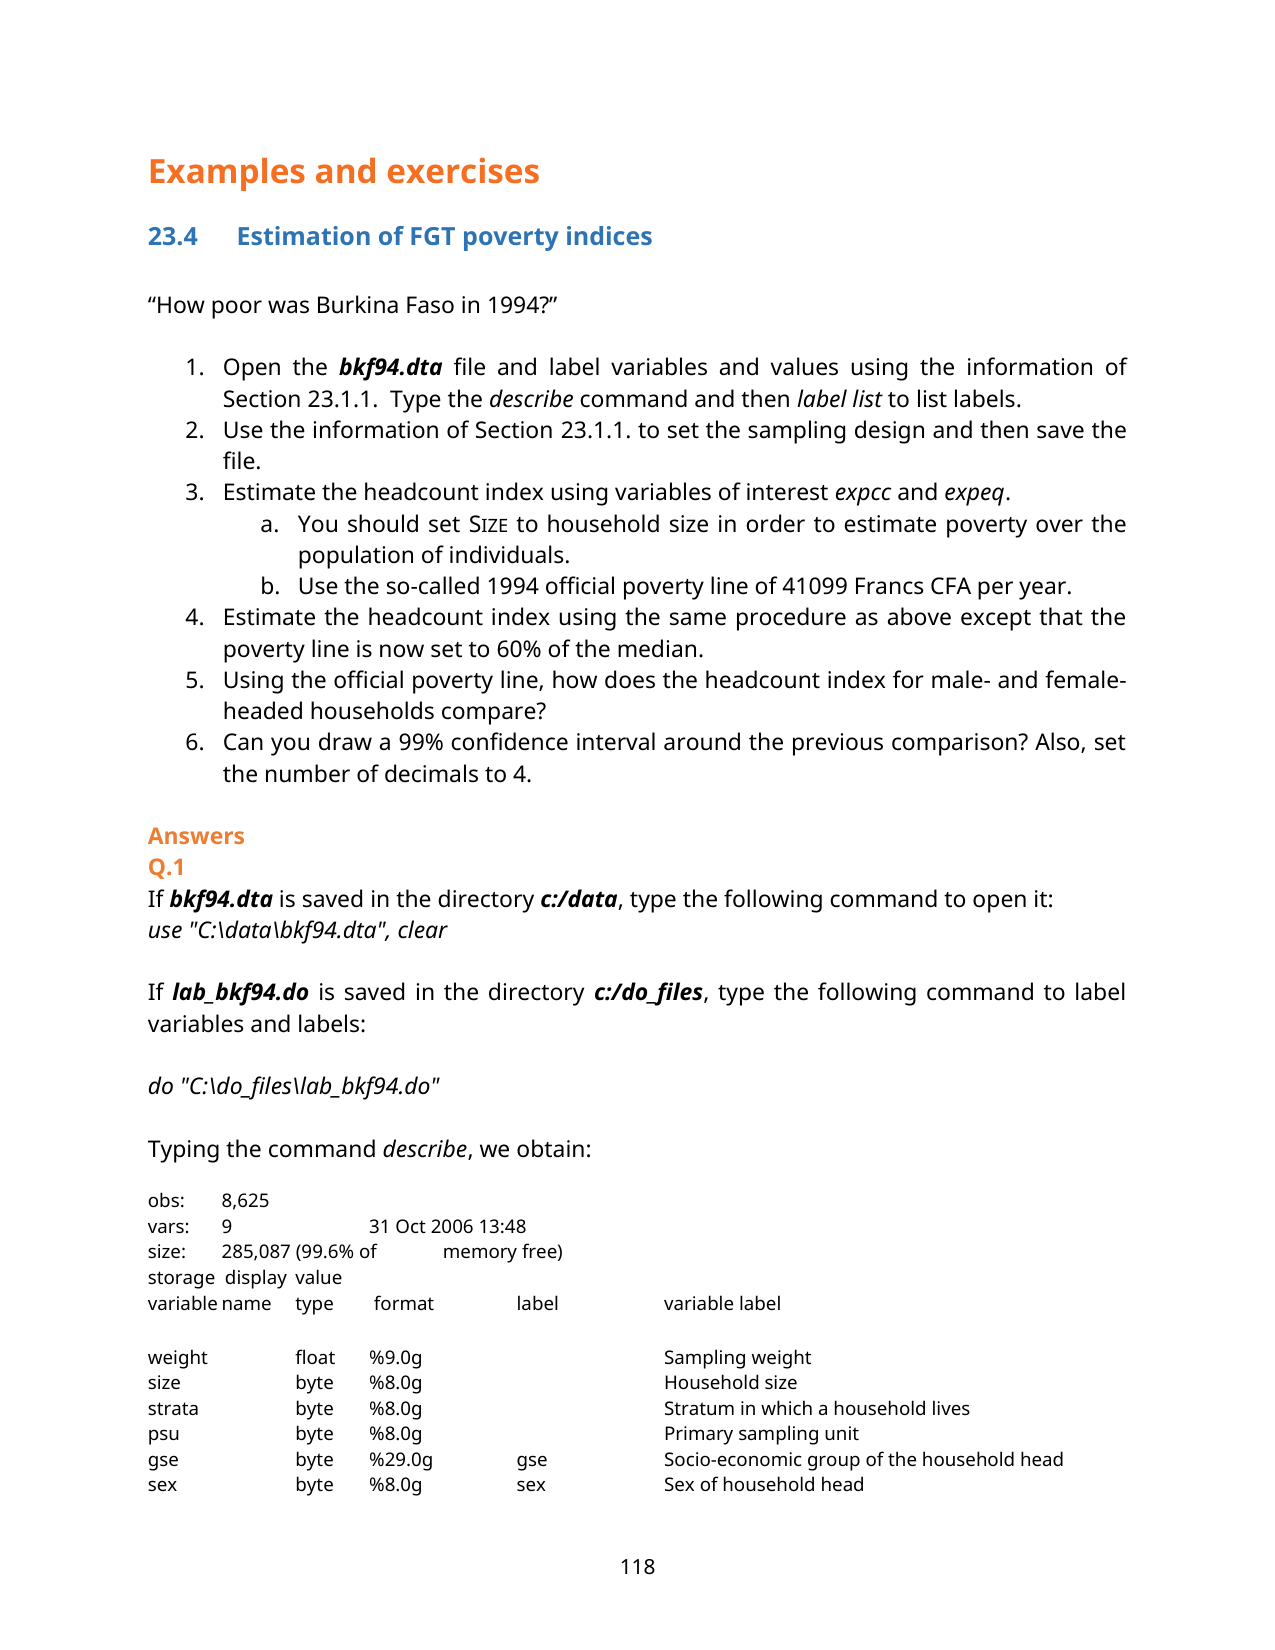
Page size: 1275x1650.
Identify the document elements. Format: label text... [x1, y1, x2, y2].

text Q.1 [148, 851, 1127, 882]
list Estimate the headcount index using variables of interest expcc and expeq. [185, 476, 1127, 507]
text variable name type format label variable label [148, 1290, 1127, 1315]
text size byte %8.0g Household size [148, 1370, 1127, 1395]
text If bkf94.dta is saved in the directory c:/data, type the following command to open it: [148, 882, 1127, 914]
text “How poor was Burkina Faso in 1994?” [148, 289, 1127, 320]
text Typing the command describe, we obtain: [148, 1132, 1127, 1164]
text gse byte %29.0g gse Socio-economic group of the household head [148, 1446, 1127, 1472]
text sex byte %8.0g sex Sex of household head [148, 1472, 1127, 1497]
text size: 285,087 (99.6% of memory free) [148, 1239, 1127, 1264]
text weight float %9.0g Sampling weight [148, 1344, 1127, 1370]
subtitle Examples and exercises [148, 148, 1127, 193]
text psu byte %8.0g Primary sampling unit [148, 1421, 1127, 1446]
list Use the so-called 1994 official poverty line of 41099 Francs CFA per year. [260, 570, 1127, 601]
list Open the bkf94.dta file and label variables and values using the information of Section 23.1.1. Type the describe command and then label list to list labels. [185, 351, 1127, 414]
list Estimate the headcount index using the same procedure as above except that the poverty line is now set to 60% of the median. [185, 601, 1127, 664]
text If lab_bkf94.do is saved in the directory c:/do_files, type the following command to label variables and labels: [148, 976, 1127, 1039]
list Can you draw a 99% confidence interval around the previous comparison? Also, set the number of decimals to 4. [185, 726, 1127, 789]
text use "C:\data\bkf94.dta", clear [148, 914, 1127, 945]
subtitle Estimation of FGT poverty indices [148, 218, 1127, 252]
text do "C:\do_files\lab_bkf94.do" [148, 1070, 1127, 1101]
list Use the information of Section 23.1.1. to set the sampling design and then save the file. [185, 414, 1127, 476]
text storage display value [148, 1264, 1127, 1290]
list You should set Size to household size in order to estimate poverty over the population of individuals. [260, 507, 1127, 570]
list Using the official poverty line, how does the headcount index for male- and female-headed households compare? [185, 664, 1127, 726]
text Answers [148, 820, 1127, 851]
text strata byte %8.0g Stratum in which a household lives [148, 1395, 1127, 1421]
text vars: 9 31 Oct 2006 13:48 [148, 1213, 1127, 1239]
text obs: 8,625 [148, 1188, 1127, 1213]
